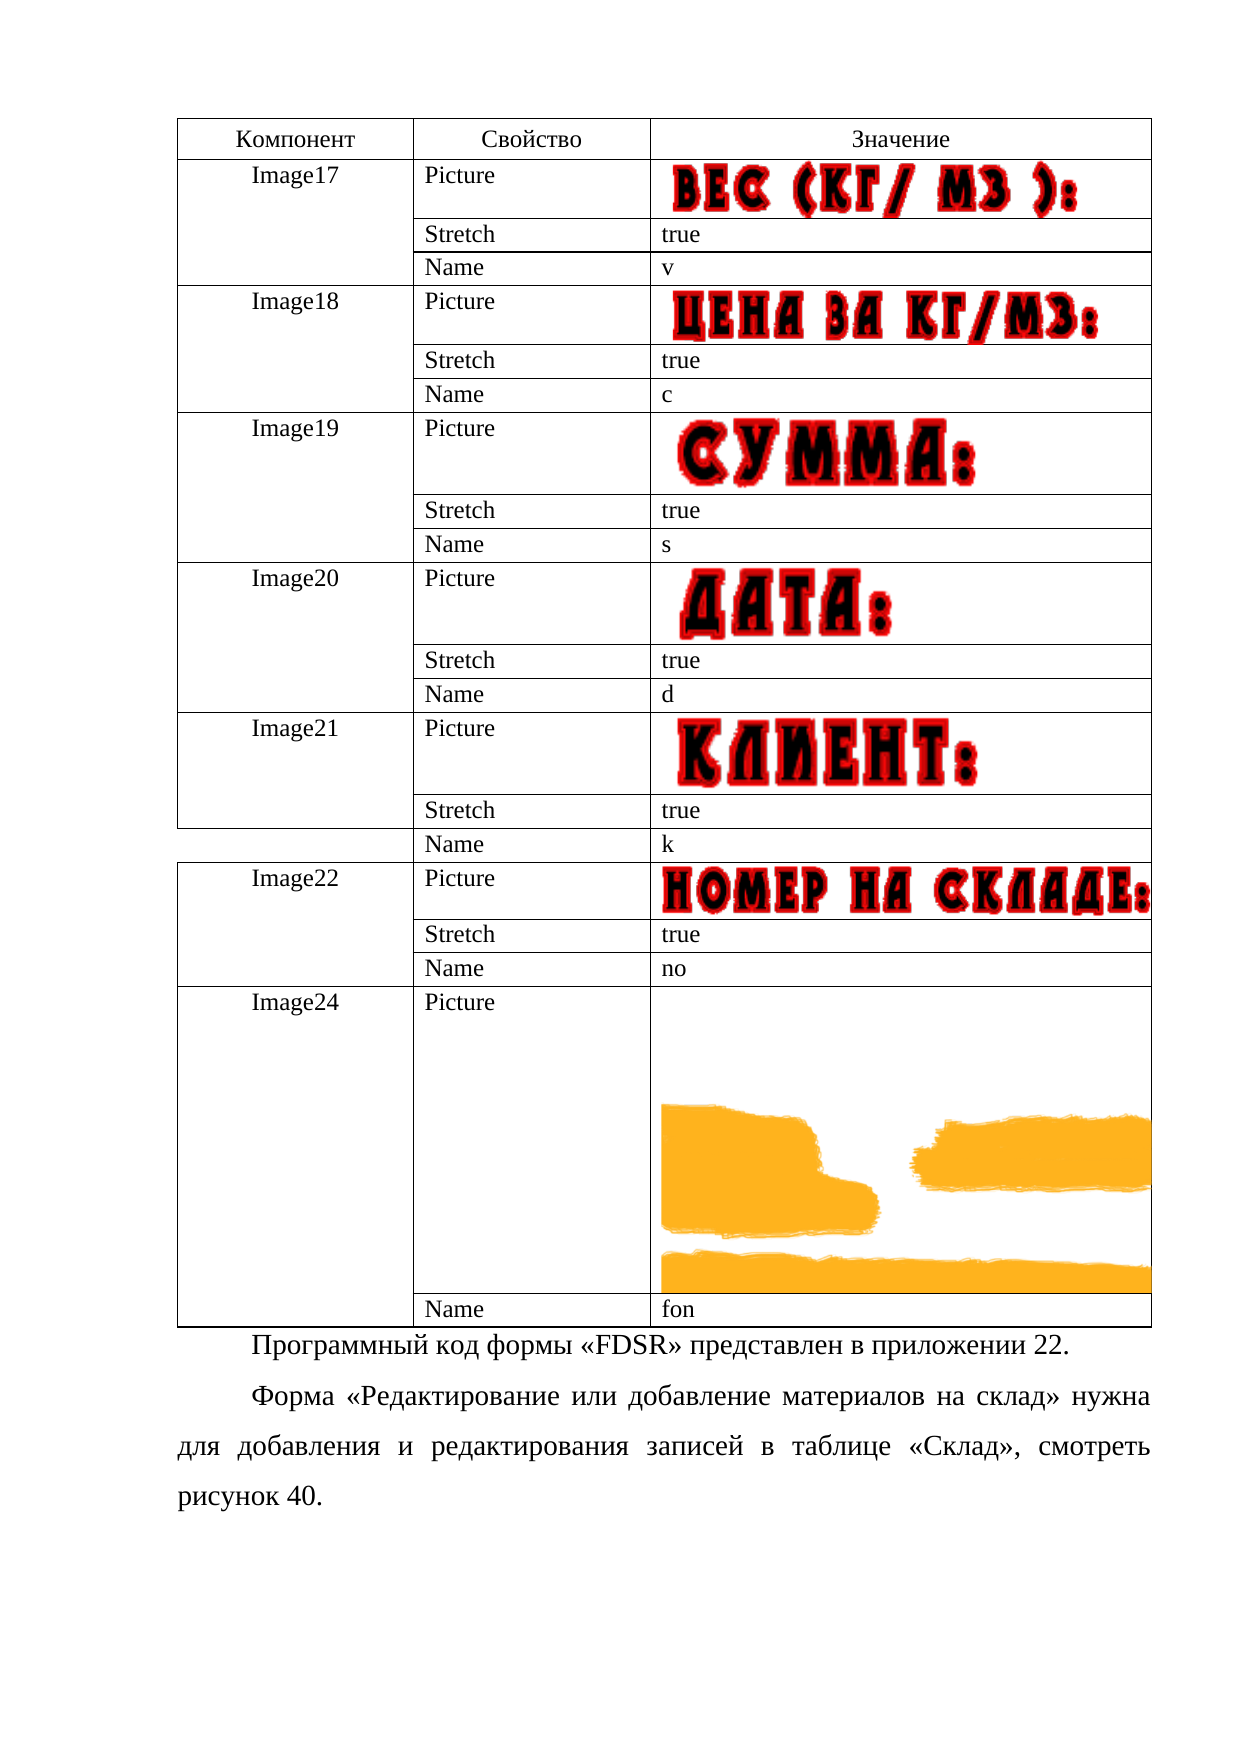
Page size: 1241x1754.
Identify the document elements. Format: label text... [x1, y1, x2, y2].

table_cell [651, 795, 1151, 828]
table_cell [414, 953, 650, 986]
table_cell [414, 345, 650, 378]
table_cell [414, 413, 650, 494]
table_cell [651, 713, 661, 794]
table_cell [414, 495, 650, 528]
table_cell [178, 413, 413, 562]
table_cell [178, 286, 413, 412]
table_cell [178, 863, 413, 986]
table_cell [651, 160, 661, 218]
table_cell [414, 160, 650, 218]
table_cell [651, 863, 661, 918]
picture [661, 413, 995, 495]
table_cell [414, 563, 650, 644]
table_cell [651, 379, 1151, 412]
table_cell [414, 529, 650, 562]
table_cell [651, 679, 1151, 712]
text Форма «Редактирование или добавление материалов на склад» нужна для добавления и редактирования записей в таблице «Склад», смотреть рисунок 40. [177, 1378, 1152, 1512]
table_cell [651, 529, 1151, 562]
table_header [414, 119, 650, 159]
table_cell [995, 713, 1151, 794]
list Программный код формы «FDSR» представлен в приложении 22. [177, 1328, 1152, 1361]
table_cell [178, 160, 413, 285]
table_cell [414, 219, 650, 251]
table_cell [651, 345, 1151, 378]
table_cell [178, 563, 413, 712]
picture [661, 863, 1152, 919]
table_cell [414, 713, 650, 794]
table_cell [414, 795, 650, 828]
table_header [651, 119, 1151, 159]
picture [661, 286, 1152, 345]
picture [661, 159, 1152, 218]
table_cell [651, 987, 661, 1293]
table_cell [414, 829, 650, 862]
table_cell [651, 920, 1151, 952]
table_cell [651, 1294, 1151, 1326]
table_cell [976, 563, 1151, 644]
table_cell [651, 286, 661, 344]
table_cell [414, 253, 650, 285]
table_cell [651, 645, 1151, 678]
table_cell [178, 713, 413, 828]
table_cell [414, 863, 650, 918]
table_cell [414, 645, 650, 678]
picture [661, 713, 995, 795]
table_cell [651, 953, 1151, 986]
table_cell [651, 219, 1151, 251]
picture [661, 563, 976, 645]
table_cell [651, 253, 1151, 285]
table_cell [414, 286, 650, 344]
picture [661, 987, 1152, 1293]
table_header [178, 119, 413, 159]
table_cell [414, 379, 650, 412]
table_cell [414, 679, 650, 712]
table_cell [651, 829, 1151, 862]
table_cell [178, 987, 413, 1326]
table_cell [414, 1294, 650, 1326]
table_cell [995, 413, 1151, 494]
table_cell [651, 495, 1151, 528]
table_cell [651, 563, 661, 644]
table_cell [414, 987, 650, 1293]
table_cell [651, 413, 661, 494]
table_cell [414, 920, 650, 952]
